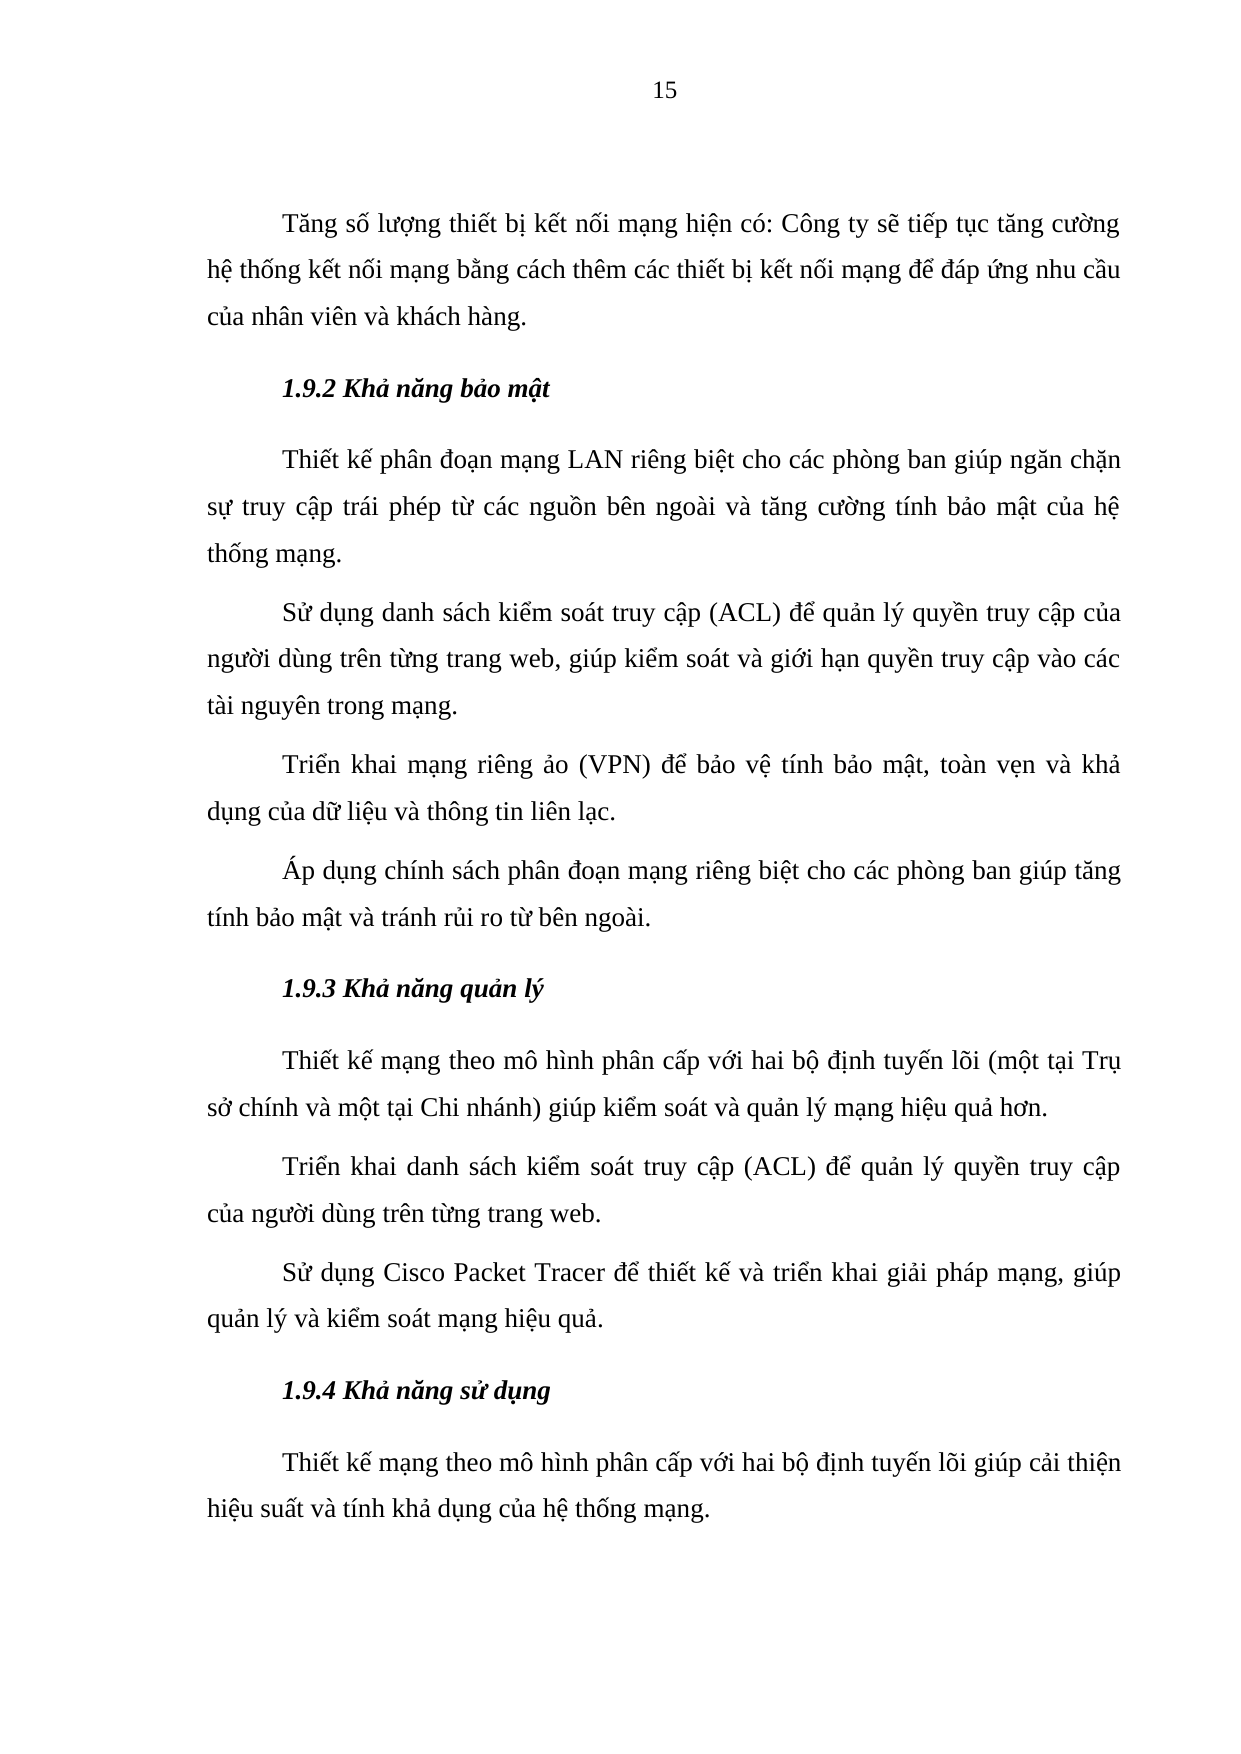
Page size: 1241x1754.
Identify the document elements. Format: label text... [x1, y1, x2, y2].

text Sử dụng danh sách kiểm soát truy cập (ACL) để quản lý quyền truy cập của người dùng trên từng trang web, giúp kiểm soát và giới hạn quyền truy cập vào các tài nguyên trong mạng. [207, 596, 1122, 720]
text Thiết kế phân đoạn mạng LAN riêng biệt cho các phòng ban giúp ngăn chặn sự truy cập trái phép từ các nguồn bên ngoài và tăng cường tính bảo mật của hệ thống mạng. [207, 443, 1122, 568]
text Áp dụng chính sách phân đoạn mạng riêng biệt cho các phòng ban giúp tăng tính bảo mật và tránh rủi ro từ bên ngoài. [207, 854, 1122, 932]
text Tăng số lượng thiết bị kết nối mạng hiện có: Công ty sẽ tiếp tục tăng cường hệ thống kết nối mạng bằng cách thêm các thiết bị kết nối mạng để đáp ứng nhu cầu của nhân viên và khách hàng. [207, 207, 1122, 331]
text Sử dụng Cisco Packet Tracer để thiết kế và triển khai giải pháp mạng, giúp quản lý và kiểm soát mạng hiệu quả. [207, 1256, 1122, 1334]
text 1.9.4 Khả năng sử dụng [282, 1374, 1122, 1405]
text 1.9.3 Khả năng quản lý [282, 973, 1122, 1004]
text Thiết kế mạng theo mô hình phân cấp với hai bộ định tuyến lõi giúp cải thiện hiệu suất và tính khả dụng của hệ thống mạng. [207, 1446, 1122, 1524]
text Triển khai mạng riêng ảo (VPN) để bảo vệ tính bảo mật, toàn vẹn và khả dụng của dữ liệu và thông tin liên lạc. [207, 748, 1122, 826]
text Thiết kế mạng theo mô hình phân cấp với hai bộ định tuyến lõi (một tại Trụ sở chính và một tại Chi nhánh) giúp kiểm soát và quản lý mạng hiệu quả hơn. [207, 1044, 1122, 1122]
text Triển khai danh sách kiểm soát truy cập (ACL) để quản lý quyền truy cập của người dùng trên từng trang web. [207, 1150, 1122, 1228]
text 1.9.2 Khả năng bảo mật [282, 372, 1122, 403]
